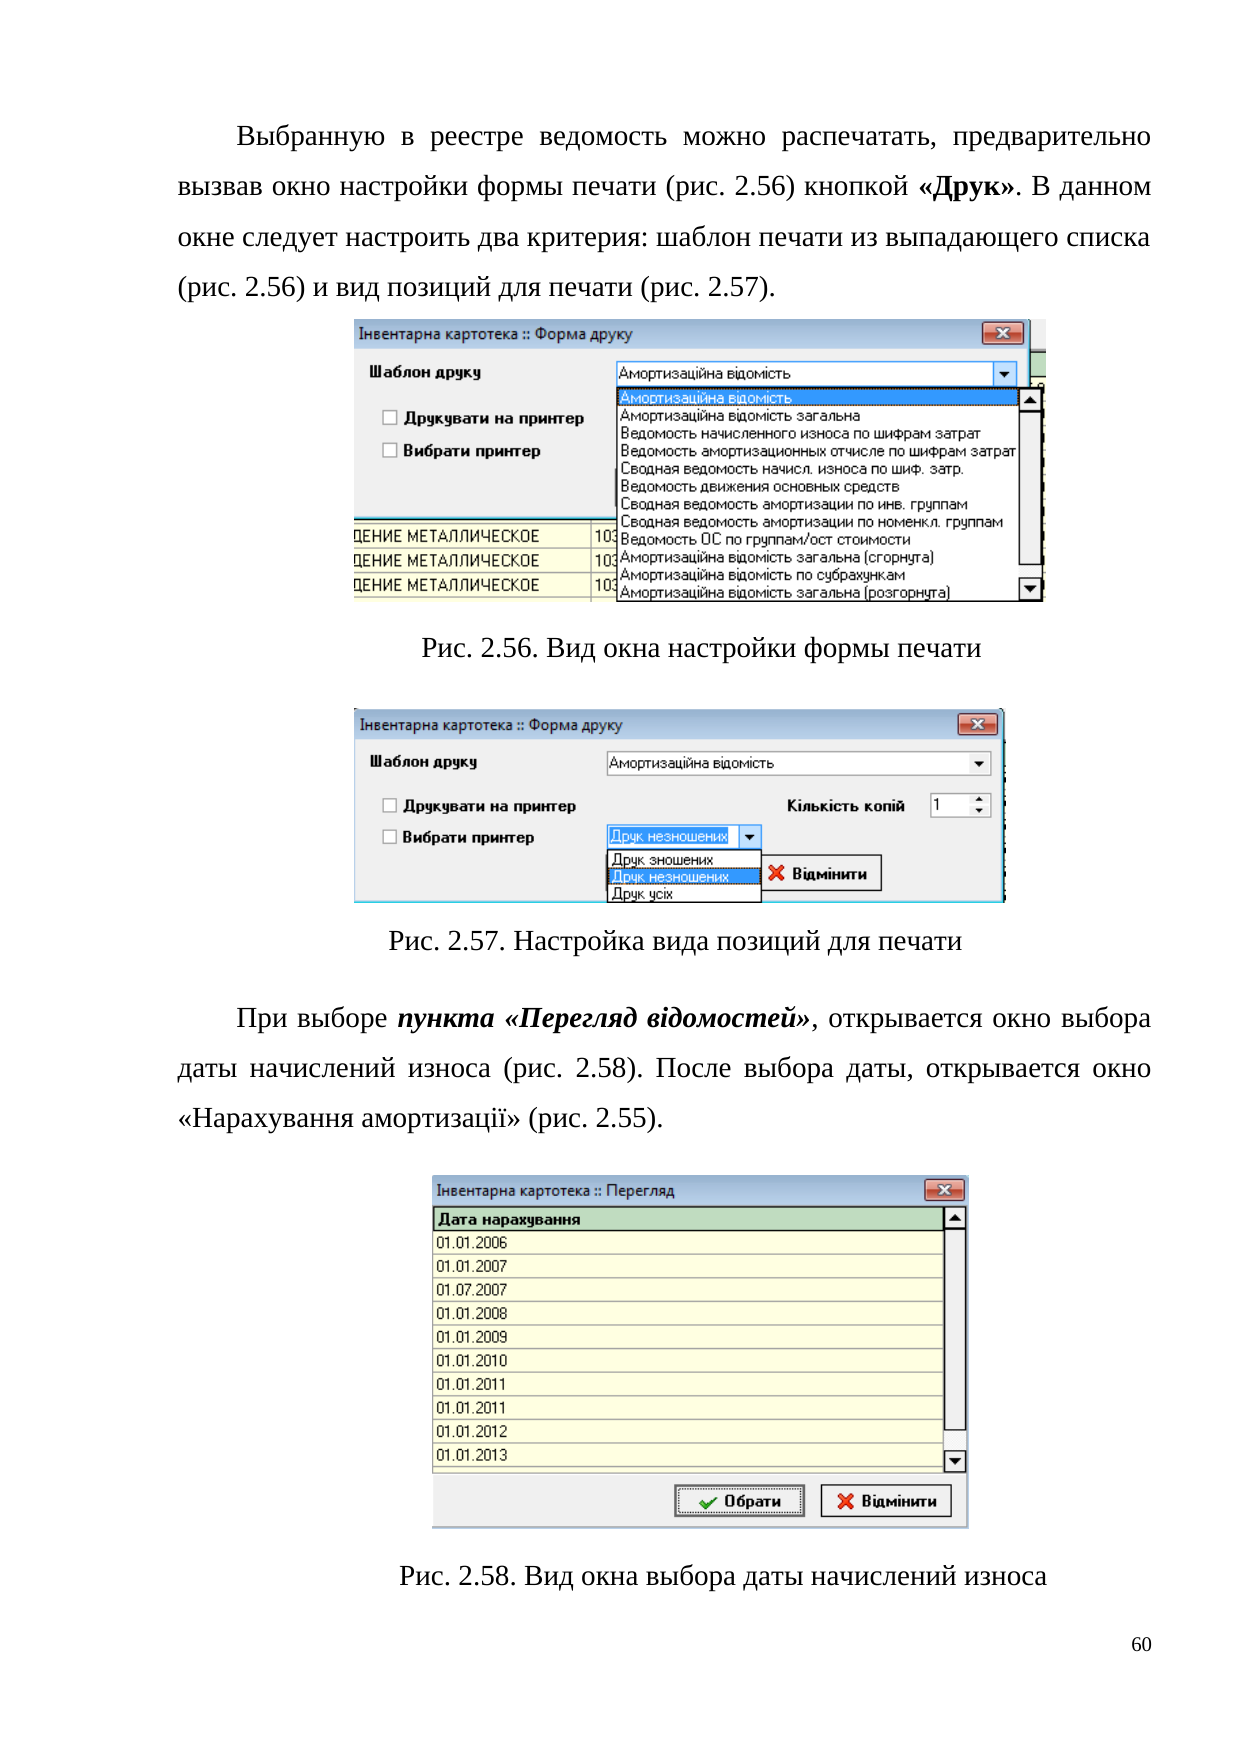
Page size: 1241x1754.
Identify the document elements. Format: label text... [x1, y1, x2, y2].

picture [354, 319, 1046, 602]
text Выбранную в реестре ведомость можно распечатать, предварительно вызвав окно настройки формы печати (рис. 2.56) кнопкой «Друк». В данном окне следует настроить два критерия: шаблон печати из выпадающего списка (рис. 2.56) и вид позиций для печати (рис. 2.57). [177, 118, 1152, 303]
picture [432, 1175, 969, 1529]
picture [354, 708, 1006, 903]
text При выборе пункта «Перегляд відомостей», открывается окно выбора даты начислений износа (рис. 2.58). После выбора даты, открывается окно «Нарахування амортизації» (рис. 2.55). [177, 1000, 1152, 1134]
